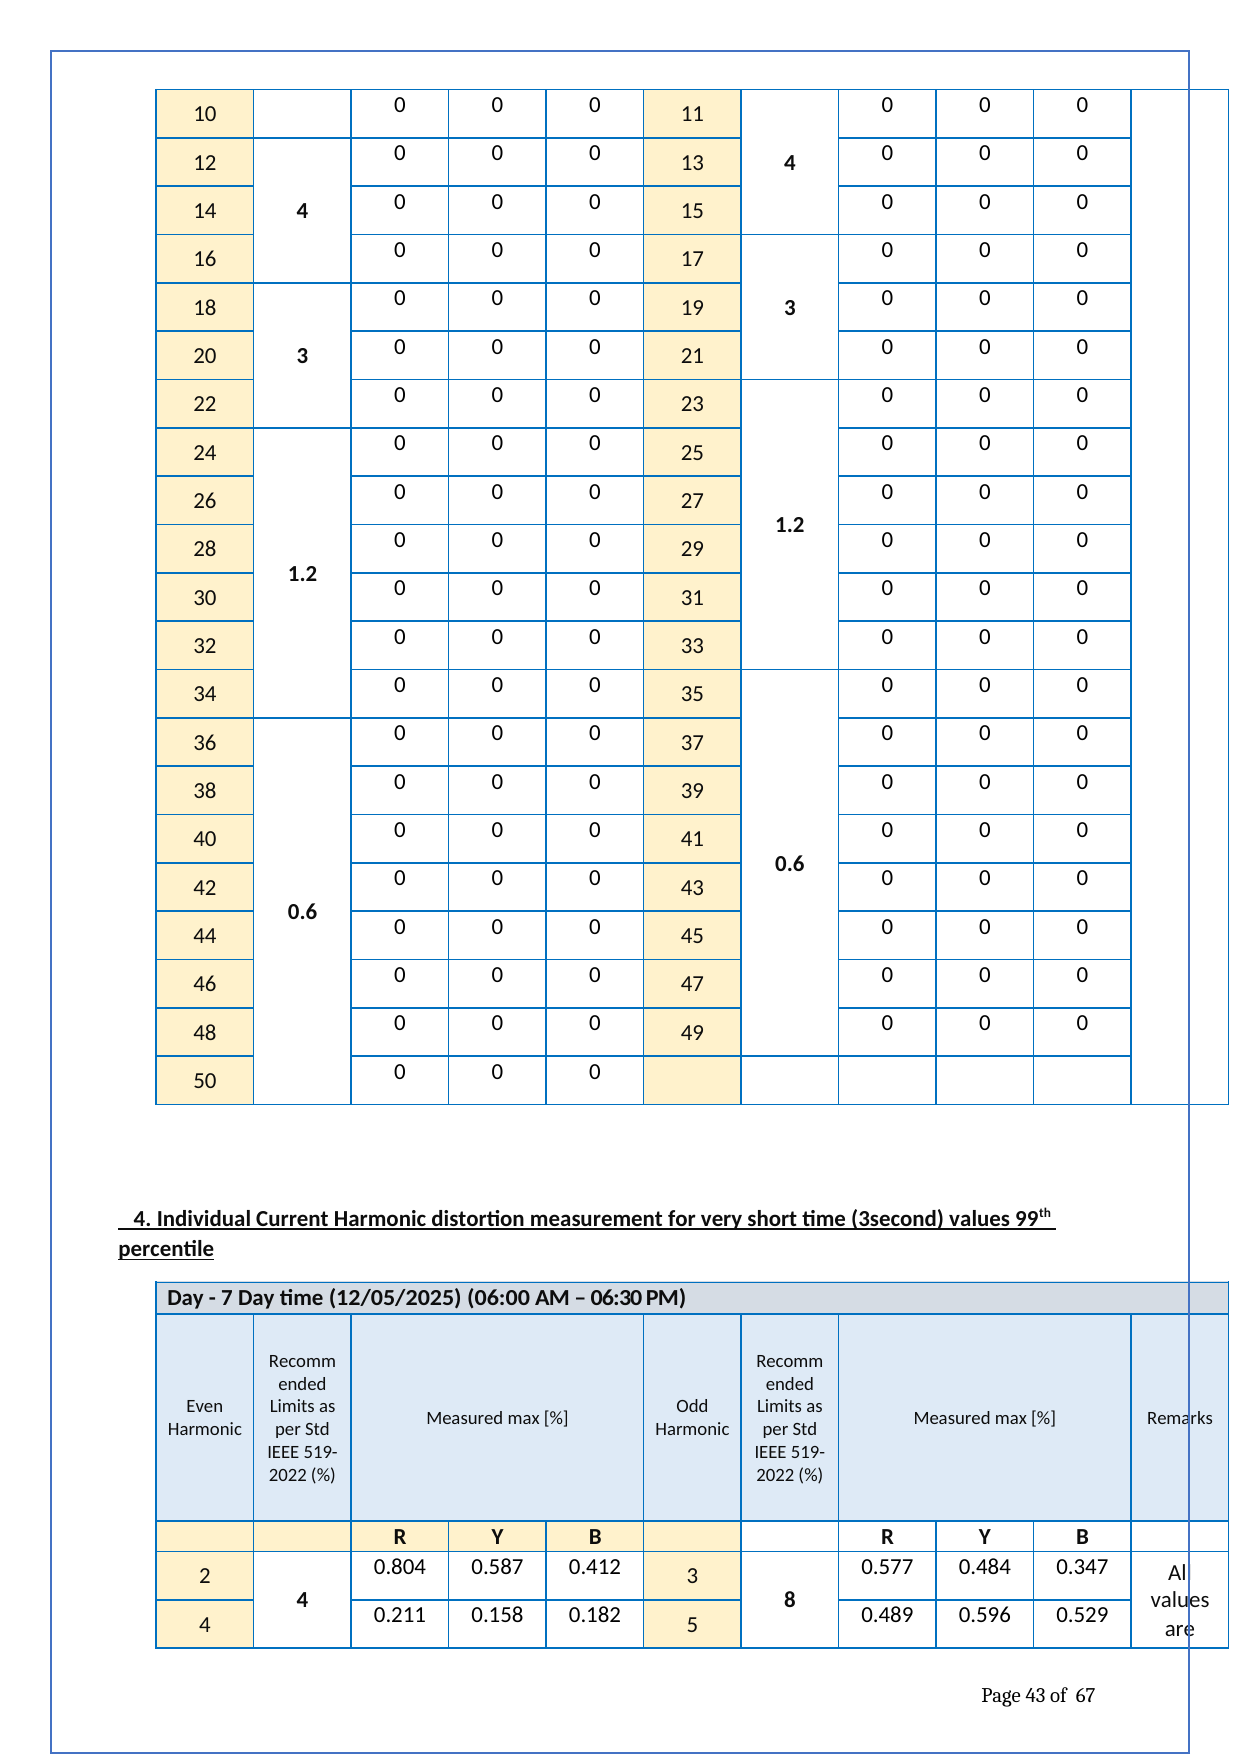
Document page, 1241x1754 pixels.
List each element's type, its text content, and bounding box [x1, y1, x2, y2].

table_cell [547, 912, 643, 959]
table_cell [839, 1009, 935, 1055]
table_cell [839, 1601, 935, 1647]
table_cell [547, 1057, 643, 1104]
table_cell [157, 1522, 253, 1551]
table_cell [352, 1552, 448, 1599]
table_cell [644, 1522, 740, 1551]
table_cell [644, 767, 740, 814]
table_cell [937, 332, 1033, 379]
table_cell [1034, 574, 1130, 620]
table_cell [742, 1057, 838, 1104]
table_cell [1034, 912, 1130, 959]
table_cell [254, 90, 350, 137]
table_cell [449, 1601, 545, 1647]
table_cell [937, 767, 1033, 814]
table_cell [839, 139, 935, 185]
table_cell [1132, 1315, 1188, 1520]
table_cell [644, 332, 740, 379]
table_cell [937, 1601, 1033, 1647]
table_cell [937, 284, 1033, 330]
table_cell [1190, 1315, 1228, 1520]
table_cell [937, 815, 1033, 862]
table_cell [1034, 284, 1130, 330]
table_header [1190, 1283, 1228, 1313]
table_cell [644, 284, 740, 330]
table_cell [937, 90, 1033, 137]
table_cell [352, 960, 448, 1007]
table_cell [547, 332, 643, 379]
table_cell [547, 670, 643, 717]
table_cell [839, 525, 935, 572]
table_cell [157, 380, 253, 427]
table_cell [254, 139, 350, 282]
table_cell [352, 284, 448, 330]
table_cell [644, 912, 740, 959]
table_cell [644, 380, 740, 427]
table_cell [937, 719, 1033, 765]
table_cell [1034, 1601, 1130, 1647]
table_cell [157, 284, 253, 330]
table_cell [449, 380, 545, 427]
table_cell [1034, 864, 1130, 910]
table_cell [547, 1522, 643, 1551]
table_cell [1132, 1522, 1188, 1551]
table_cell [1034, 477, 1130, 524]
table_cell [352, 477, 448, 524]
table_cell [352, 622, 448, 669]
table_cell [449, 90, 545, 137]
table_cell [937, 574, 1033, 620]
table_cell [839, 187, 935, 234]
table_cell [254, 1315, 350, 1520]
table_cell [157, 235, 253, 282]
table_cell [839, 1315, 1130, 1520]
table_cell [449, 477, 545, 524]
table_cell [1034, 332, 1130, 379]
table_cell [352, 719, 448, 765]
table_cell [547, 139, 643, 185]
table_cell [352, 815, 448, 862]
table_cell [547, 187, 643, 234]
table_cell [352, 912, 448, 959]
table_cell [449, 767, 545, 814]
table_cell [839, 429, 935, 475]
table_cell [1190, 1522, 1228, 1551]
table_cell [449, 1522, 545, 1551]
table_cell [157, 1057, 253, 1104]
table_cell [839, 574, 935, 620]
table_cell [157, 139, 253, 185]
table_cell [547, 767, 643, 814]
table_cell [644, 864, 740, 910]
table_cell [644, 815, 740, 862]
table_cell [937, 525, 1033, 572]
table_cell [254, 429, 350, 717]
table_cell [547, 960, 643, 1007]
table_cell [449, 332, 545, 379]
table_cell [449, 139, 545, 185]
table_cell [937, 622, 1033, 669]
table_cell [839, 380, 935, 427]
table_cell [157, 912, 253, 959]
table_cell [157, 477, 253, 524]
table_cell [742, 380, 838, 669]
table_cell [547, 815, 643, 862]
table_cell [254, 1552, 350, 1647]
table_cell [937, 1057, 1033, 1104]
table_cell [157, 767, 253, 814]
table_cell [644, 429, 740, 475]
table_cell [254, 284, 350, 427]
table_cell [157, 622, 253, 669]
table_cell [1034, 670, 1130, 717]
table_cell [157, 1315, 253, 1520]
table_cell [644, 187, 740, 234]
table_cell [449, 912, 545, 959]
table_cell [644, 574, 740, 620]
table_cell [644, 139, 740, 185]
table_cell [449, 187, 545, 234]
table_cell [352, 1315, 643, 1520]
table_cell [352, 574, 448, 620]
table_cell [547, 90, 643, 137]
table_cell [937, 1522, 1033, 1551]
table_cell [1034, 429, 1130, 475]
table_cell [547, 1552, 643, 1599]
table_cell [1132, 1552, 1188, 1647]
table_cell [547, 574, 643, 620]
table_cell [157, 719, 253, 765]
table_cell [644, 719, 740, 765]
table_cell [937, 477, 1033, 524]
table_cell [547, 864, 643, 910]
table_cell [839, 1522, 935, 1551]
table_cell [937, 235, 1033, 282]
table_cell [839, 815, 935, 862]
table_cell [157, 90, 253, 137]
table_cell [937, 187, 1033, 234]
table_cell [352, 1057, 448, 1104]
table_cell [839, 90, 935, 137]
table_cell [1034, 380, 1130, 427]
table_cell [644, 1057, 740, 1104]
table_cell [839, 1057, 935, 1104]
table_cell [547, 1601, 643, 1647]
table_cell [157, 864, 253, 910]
text 4. Individual Current Harmonic distortion measurement for very short time (3second) values 99th percentile [118, 1204, 1122, 1263]
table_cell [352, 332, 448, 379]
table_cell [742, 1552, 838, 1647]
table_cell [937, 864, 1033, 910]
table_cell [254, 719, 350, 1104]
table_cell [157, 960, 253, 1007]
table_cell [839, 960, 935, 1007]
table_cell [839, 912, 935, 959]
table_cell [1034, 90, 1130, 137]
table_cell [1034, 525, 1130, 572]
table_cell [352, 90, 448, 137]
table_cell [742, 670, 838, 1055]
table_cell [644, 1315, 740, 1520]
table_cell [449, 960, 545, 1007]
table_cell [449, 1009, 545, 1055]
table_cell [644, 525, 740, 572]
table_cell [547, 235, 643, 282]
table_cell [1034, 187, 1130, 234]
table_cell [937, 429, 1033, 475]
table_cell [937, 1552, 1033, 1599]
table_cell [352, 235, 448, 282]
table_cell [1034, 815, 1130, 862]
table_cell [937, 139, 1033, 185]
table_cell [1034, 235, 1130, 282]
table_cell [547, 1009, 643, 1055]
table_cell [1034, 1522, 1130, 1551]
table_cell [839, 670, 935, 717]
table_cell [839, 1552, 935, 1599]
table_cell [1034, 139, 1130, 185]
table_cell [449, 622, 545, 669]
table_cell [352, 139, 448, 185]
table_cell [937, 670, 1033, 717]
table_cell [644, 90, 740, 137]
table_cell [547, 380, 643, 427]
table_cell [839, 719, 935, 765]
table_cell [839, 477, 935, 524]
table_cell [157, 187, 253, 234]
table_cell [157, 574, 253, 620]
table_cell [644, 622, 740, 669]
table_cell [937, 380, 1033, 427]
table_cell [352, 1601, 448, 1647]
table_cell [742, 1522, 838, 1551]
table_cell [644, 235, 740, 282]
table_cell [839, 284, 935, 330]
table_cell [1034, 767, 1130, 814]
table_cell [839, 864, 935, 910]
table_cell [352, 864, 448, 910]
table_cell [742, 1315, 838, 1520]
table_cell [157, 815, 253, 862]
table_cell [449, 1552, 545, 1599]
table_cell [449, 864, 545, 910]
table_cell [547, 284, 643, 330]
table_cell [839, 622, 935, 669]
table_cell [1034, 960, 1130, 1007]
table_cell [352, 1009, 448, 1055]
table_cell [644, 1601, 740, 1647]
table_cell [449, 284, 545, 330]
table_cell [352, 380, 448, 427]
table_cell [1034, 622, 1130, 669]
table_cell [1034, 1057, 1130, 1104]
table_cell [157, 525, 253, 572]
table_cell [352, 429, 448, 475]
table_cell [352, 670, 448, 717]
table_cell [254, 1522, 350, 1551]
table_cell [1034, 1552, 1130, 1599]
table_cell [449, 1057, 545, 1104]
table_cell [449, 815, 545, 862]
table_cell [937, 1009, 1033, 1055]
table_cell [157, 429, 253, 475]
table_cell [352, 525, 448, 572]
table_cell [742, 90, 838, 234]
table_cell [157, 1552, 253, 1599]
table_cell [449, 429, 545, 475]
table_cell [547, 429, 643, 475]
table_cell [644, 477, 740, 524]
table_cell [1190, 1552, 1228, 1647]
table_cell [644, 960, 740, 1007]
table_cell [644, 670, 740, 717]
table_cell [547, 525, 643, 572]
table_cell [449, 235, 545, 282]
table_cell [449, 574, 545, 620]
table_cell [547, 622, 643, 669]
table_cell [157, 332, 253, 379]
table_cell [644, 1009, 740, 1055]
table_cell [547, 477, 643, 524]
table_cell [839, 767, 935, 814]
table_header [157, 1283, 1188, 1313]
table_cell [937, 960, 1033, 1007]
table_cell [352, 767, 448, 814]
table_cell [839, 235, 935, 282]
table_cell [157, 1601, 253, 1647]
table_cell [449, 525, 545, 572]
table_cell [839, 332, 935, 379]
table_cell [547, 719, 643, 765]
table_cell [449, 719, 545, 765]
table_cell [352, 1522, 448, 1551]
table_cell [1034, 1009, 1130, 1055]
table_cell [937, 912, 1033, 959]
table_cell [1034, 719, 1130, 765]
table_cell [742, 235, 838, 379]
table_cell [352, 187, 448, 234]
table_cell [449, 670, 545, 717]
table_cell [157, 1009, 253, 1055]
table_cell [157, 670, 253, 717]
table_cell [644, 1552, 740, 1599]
